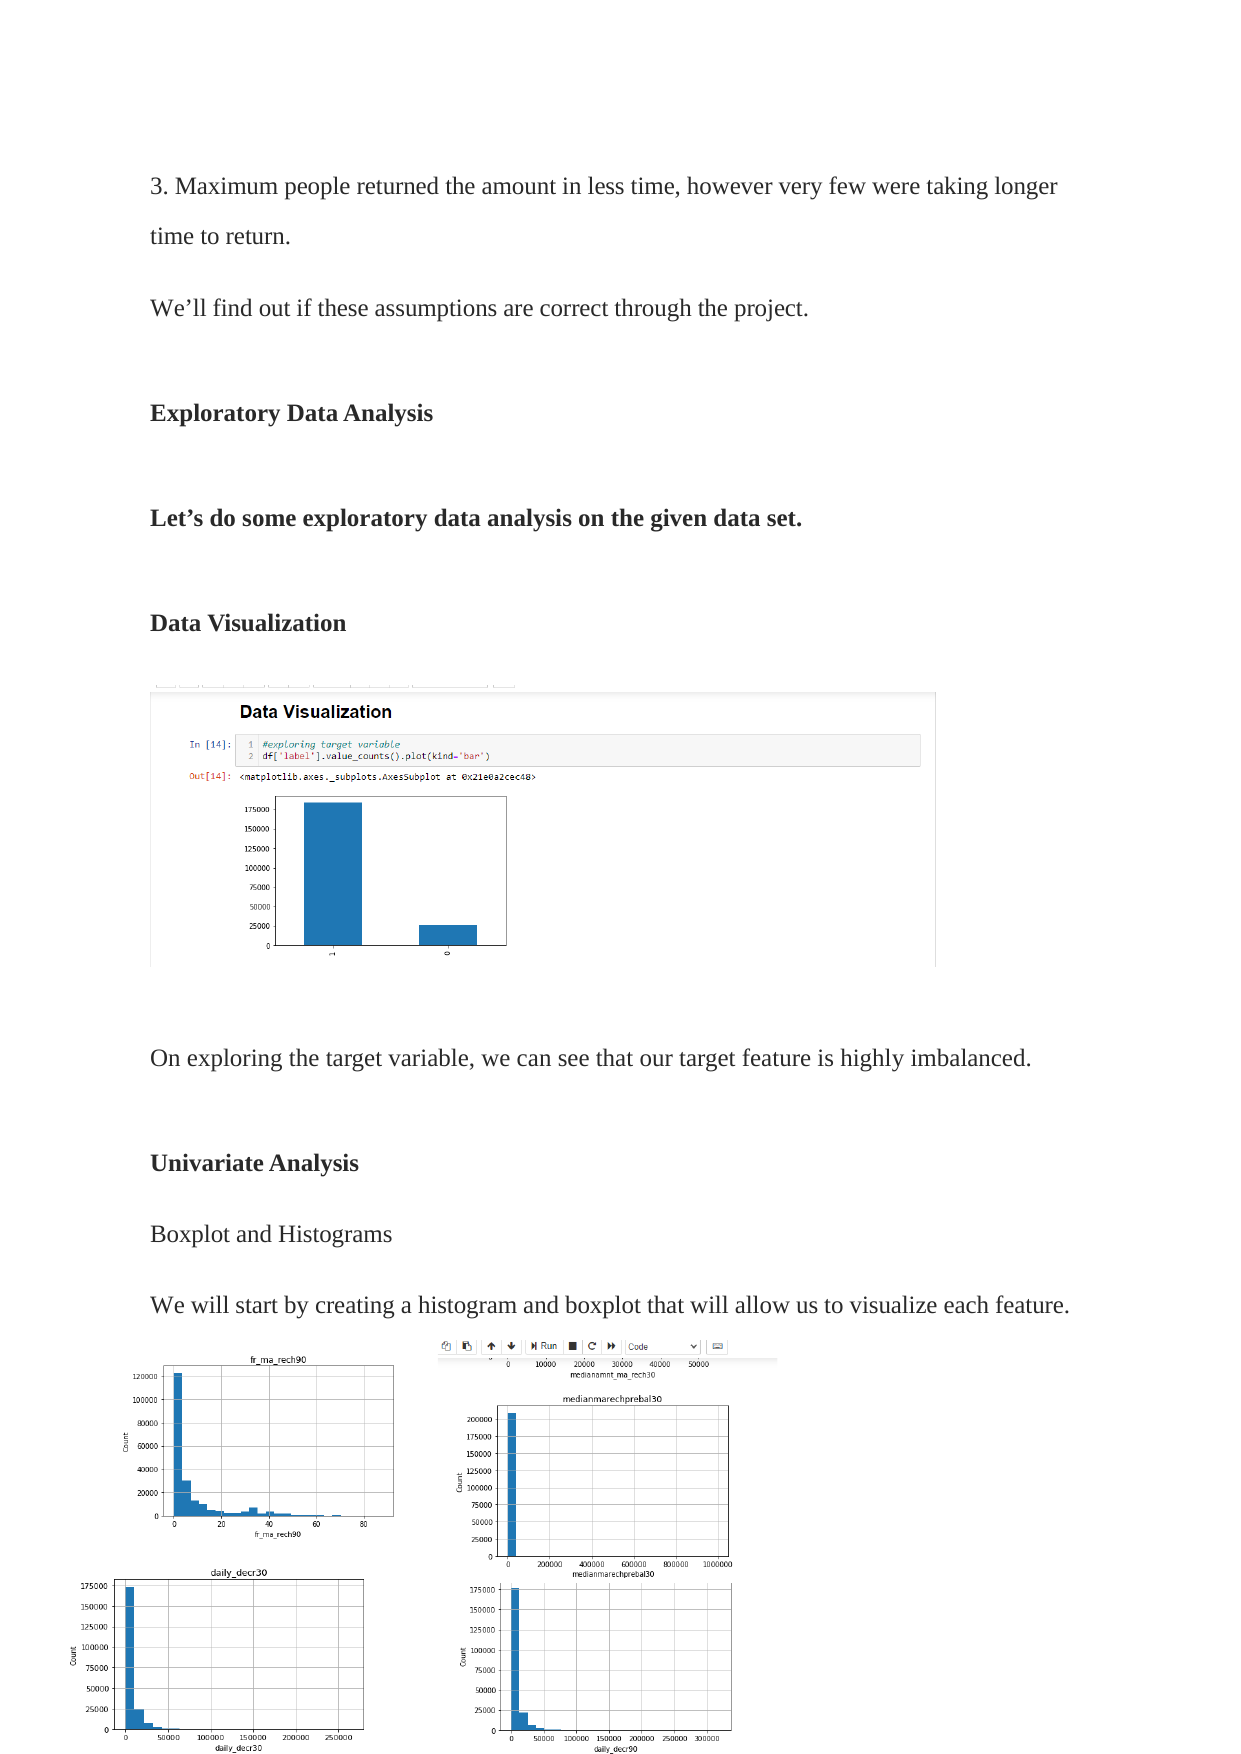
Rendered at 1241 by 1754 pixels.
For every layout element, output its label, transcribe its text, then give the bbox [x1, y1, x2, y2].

subtitle Let’s do some exploratory data analysis on the given data set. [150, 475, 1090, 531]
subtitle Data Visualization [150, 580, 1090, 636]
picture [98, 1340, 787, 1754]
text We’ll find out if these assumptions are correct through the project. [150, 271, 1090, 321]
subtitle Exploratory Data Analysis [150, 370, 1090, 426]
picture [150, 685, 936, 967]
subtitle On exploring the target variable, we can see that our target feature is highly imbalanced. [150, 1015, 1090, 1071]
picture [57, 1560, 389, 1754]
text We will start by creating a histogram and boxplot that will allow us to visualize each feature. [150, 1269, 1090, 1319]
text 3. Maximum people returned the amount in less time, however very few were taking longer time to return. [150, 150, 1090, 250]
text Boxplot and Histograms [150, 1198, 1090, 1248]
subtitle Univariate Analysis [150, 1120, 1090, 1176]
